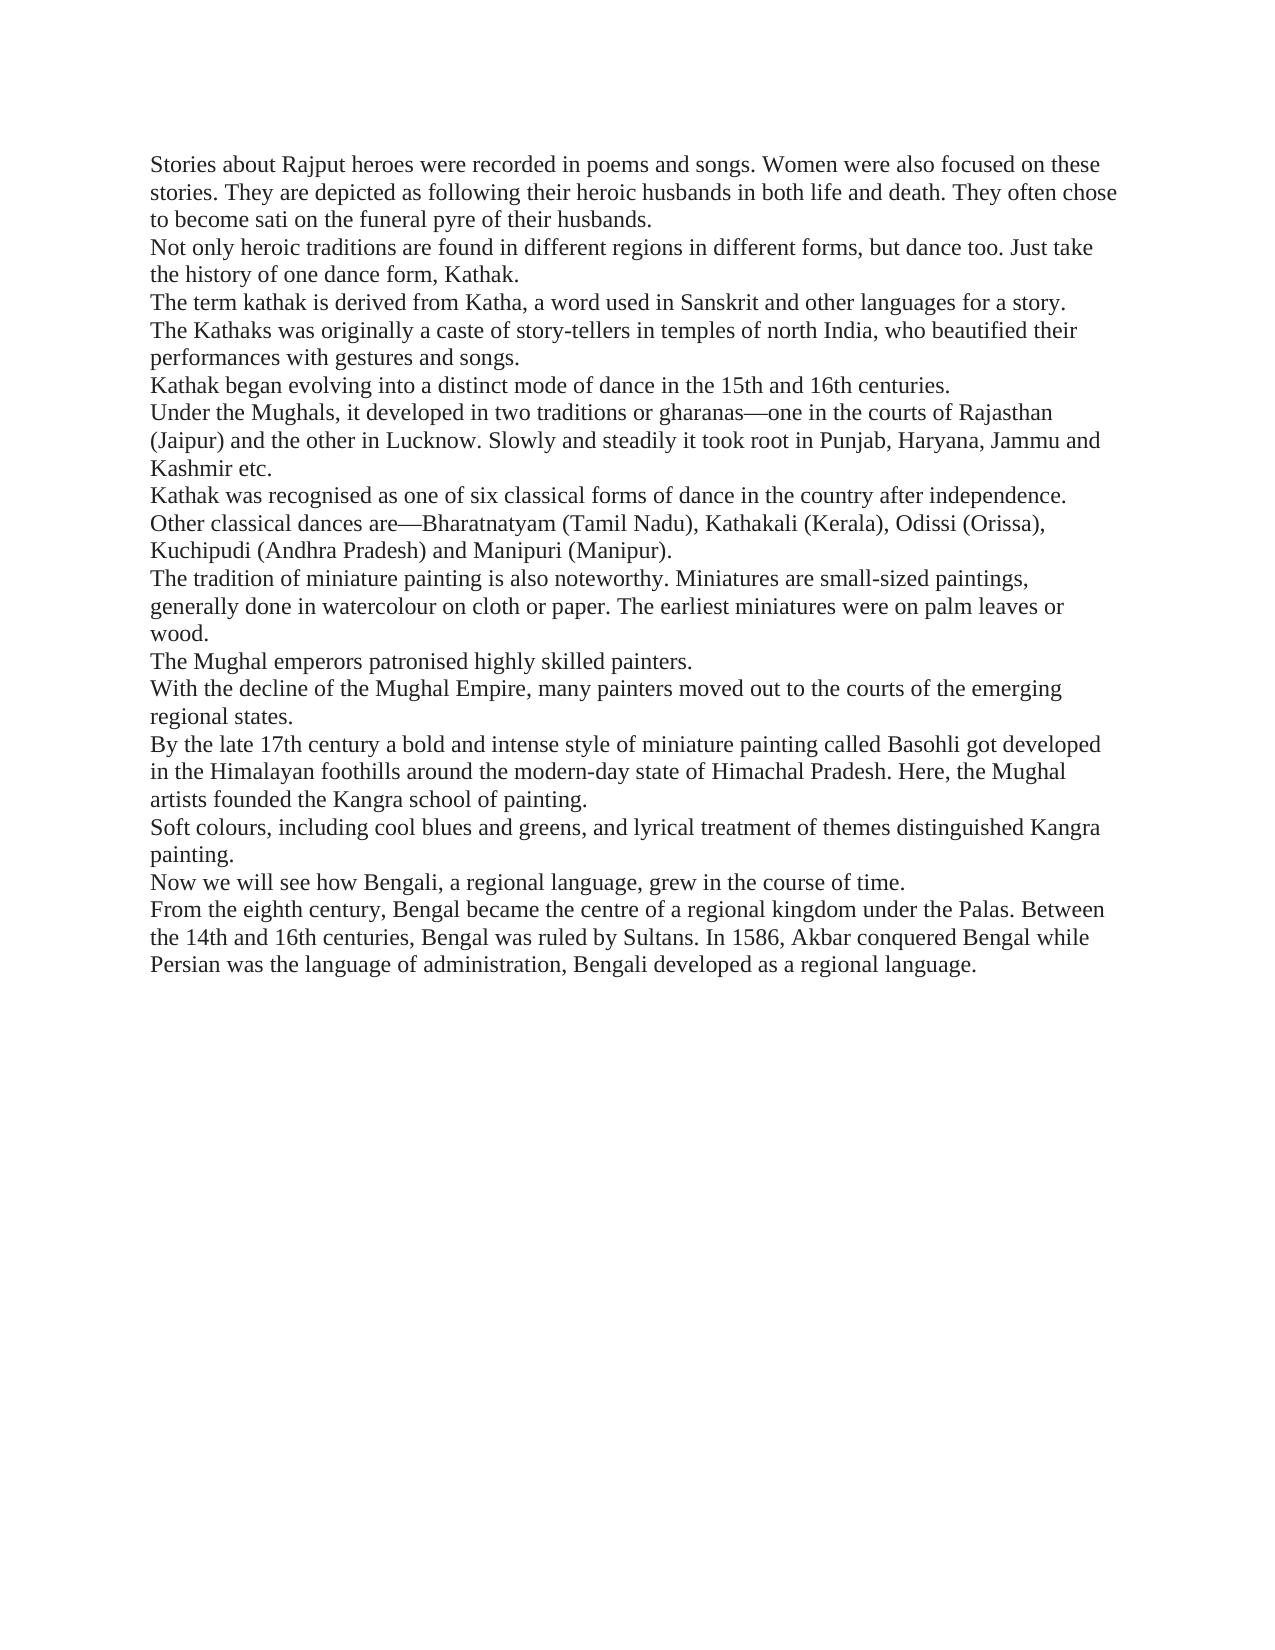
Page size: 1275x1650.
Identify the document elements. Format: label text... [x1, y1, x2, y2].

text Now we will see how Bengali, a regional language, grew in the course of time. [150, 868, 1125, 895]
text Soft colours, including cool blues and greens, and lyrical treatment of themes distinguished Kangra painting. [150, 812, 1125, 868]
text The term kathak is derived from Katha, a word used in Sanskrit and other languages for a story. [150, 288, 1125, 316]
text Kathak began evolving into a distinct mode of dance in the 15th and 16th centuries. [150, 371, 1125, 398]
text Not only heroic traditions are found in different regions in different forms, but dance too. Just take the history of one dance form, Kathak. [150, 233, 1125, 288]
text Under the Mughals, it developed in two traditions or gharanas—one in the courts of Rajasthan (Jaipur) and the other in Lucknow. Slowly and steadily it took root in Punjab, Haryana, Jammu and Kashmir etc. [150, 398, 1125, 481]
text With the decline of the Mughal Empire, many painters moved out to the courts of the emerging regional states. [150, 674, 1125, 730]
text The Mughal emperors patronised highly skilled painters. [150, 647, 1125, 674]
text The Kathaks was originally a caste of story-tellers in temples of north India, who beautified their performances with gestures and songs. [150, 316, 1125, 371]
text The tradition of miniature painting is also noteworthy. Miniatures are small-sized paintings, generally done in watercolour on cloth or paper. The earliest miniatures were on palm leaves or wood. [150, 564, 1125, 647]
text From the eighth century, Bengal became the centre of a regional kingdom under the Palas. Between the 14th and 16th centuries, Bengal was ruled by Sultans. In 1586, Akbar conquered Bengal while Persian was the language of administration, Bengali developed as a regional language. [150, 895, 1125, 978]
text Kathak was recognised as one of six classical forms of dance in the country after independence. Other classical dances are—Bharatnatyam (Tamil Nadu), Kathakali (Kerala), Odissi (Orissa), Kuchipudi (Andhra Pradesh) and Manipuri (Manipur). [150, 481, 1125, 564]
text By the late 17th century a bold and intense style of miniature painting called Basohli got developed in the Himalayan foothills around the modern-day state of Himachal Pradesh. Here, the Mughal artists founded the Kangra school of painting. [150, 730, 1125, 812]
text Stories about Rajput heroes were recorded in poems and songs. Women were also focused on these stories. They are depicted as following their heroic husbands in both life and death. They often chose to become sati on the funeral pyre of their husbands. [150, 150, 1125, 233]
